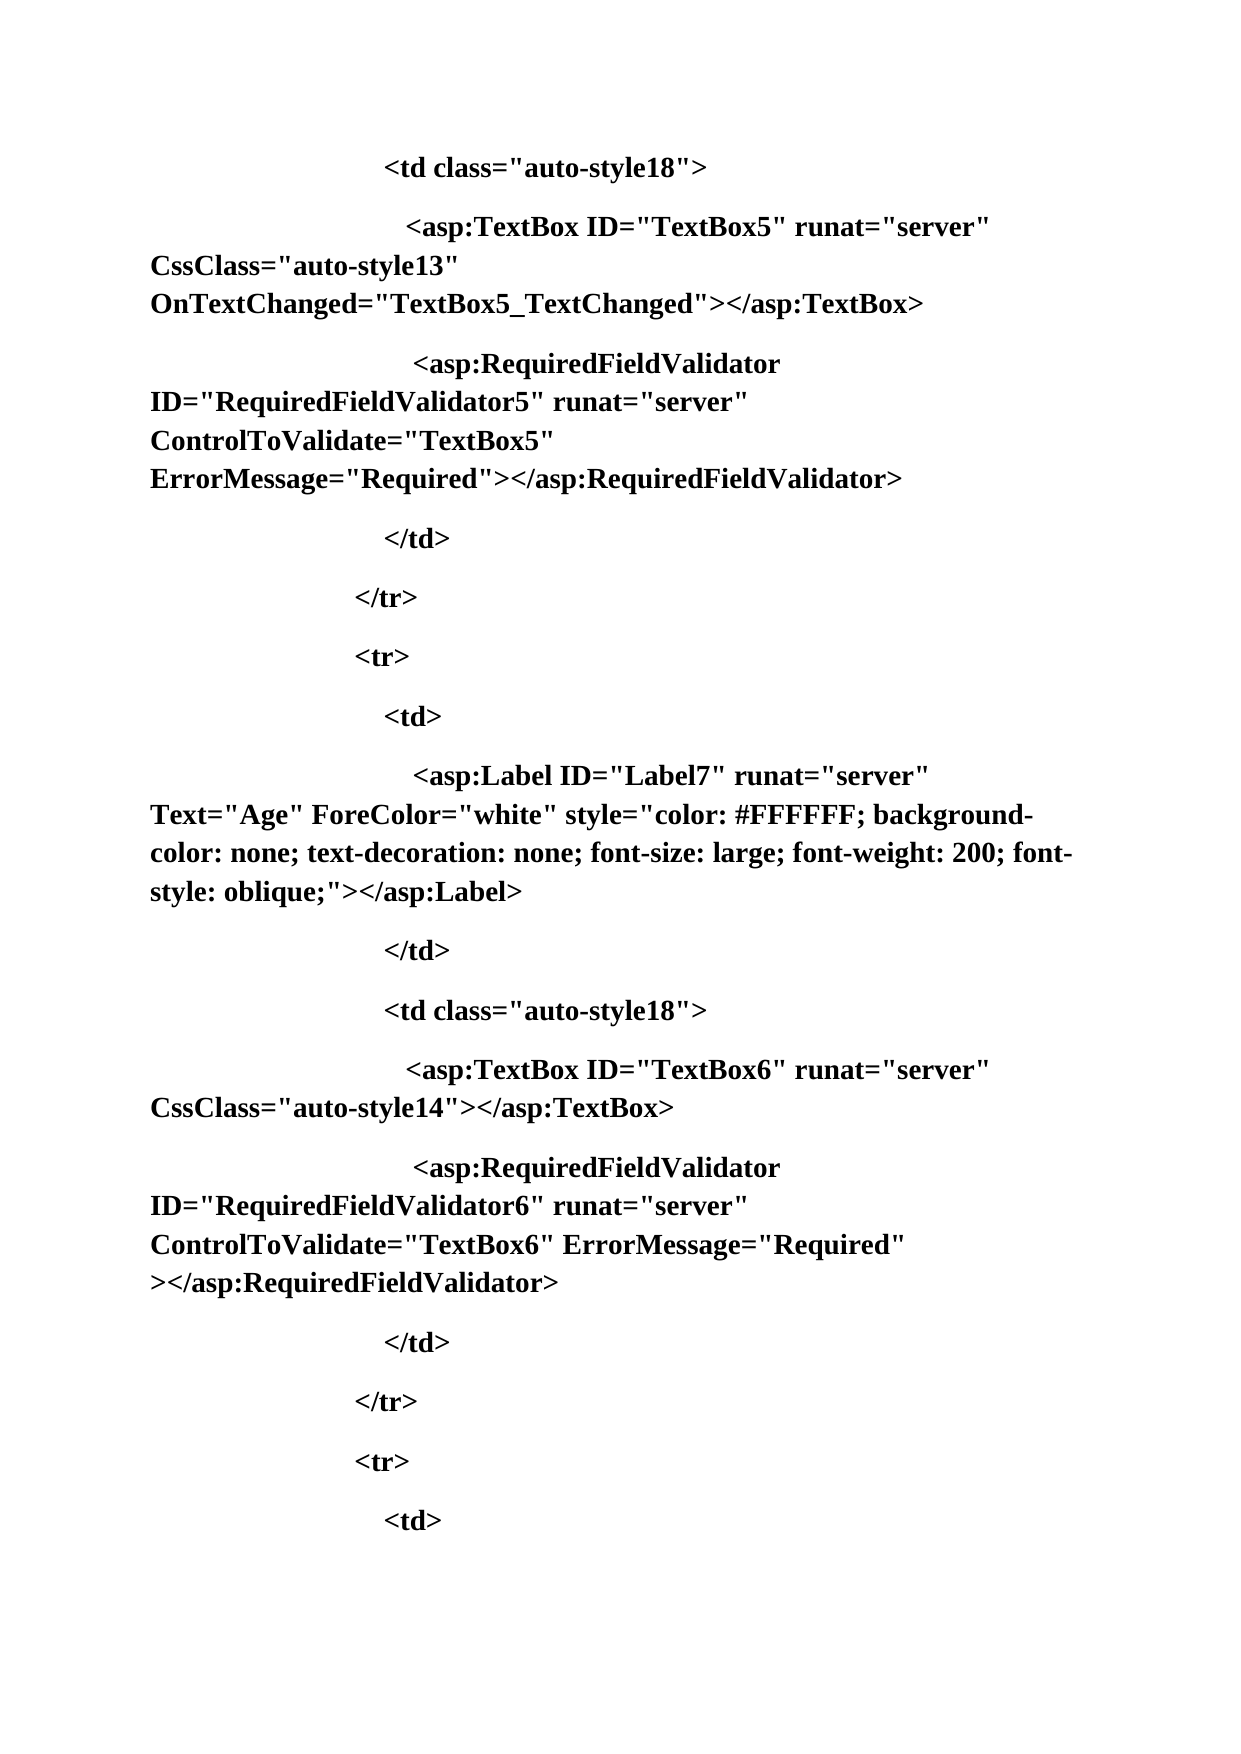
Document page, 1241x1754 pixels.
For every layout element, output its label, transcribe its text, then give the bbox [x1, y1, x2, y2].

text <asp:Label ID="Label7" runat="server" Text="Age" ForeColor="white" style="color: #FFFFFF; background-color: none; text-decoration: none; font-size: large; font-weight: 200; font-style: oblique;"></asp:Label> [150, 758, 1090, 907]
text <tr> [150, 639, 1090, 673]
text </td> [150, 1325, 1090, 1358]
text </tr> [150, 580, 1090, 614]
text <asp:TextBox ID="TextBox5" runat="server" CssClass="auto-style13" OnTextChanged="TextBox5_TextChanged"></asp:TextBox> [150, 209, 1090, 320]
text <td class="auto-style18"> [150, 150, 1090, 183]
text <tr> [150, 1444, 1090, 1477]
text <asp:RequiredFieldValidator ID="RequiredFieldValidator5" runat="server" ControlToValidate="TextBox5" ErrorMessage="Required"></asp:RequiredFieldValidator> [150, 346, 1090, 495]
text <td> [150, 699, 1090, 732]
text </td> [150, 521, 1090, 554]
text <asp:RequiredFieldValidator ID="RequiredFieldValidator6" runat="server" ControlToValidate="TextBox6" ErrorMessage="Required" ></asp:RequiredFieldValidator> [150, 1150, 1090, 1299]
text <td class="auto-style18"> [150, 993, 1090, 1026]
text </tr> [150, 1384, 1090, 1418]
text <asp:TextBox ID="TextBox6" runat="server" CssClass="auto-style14"></asp:TextBox> [150, 1052, 1090, 1124]
text </td> [150, 933, 1090, 967]
text <td> [150, 1503, 1090, 1537]
